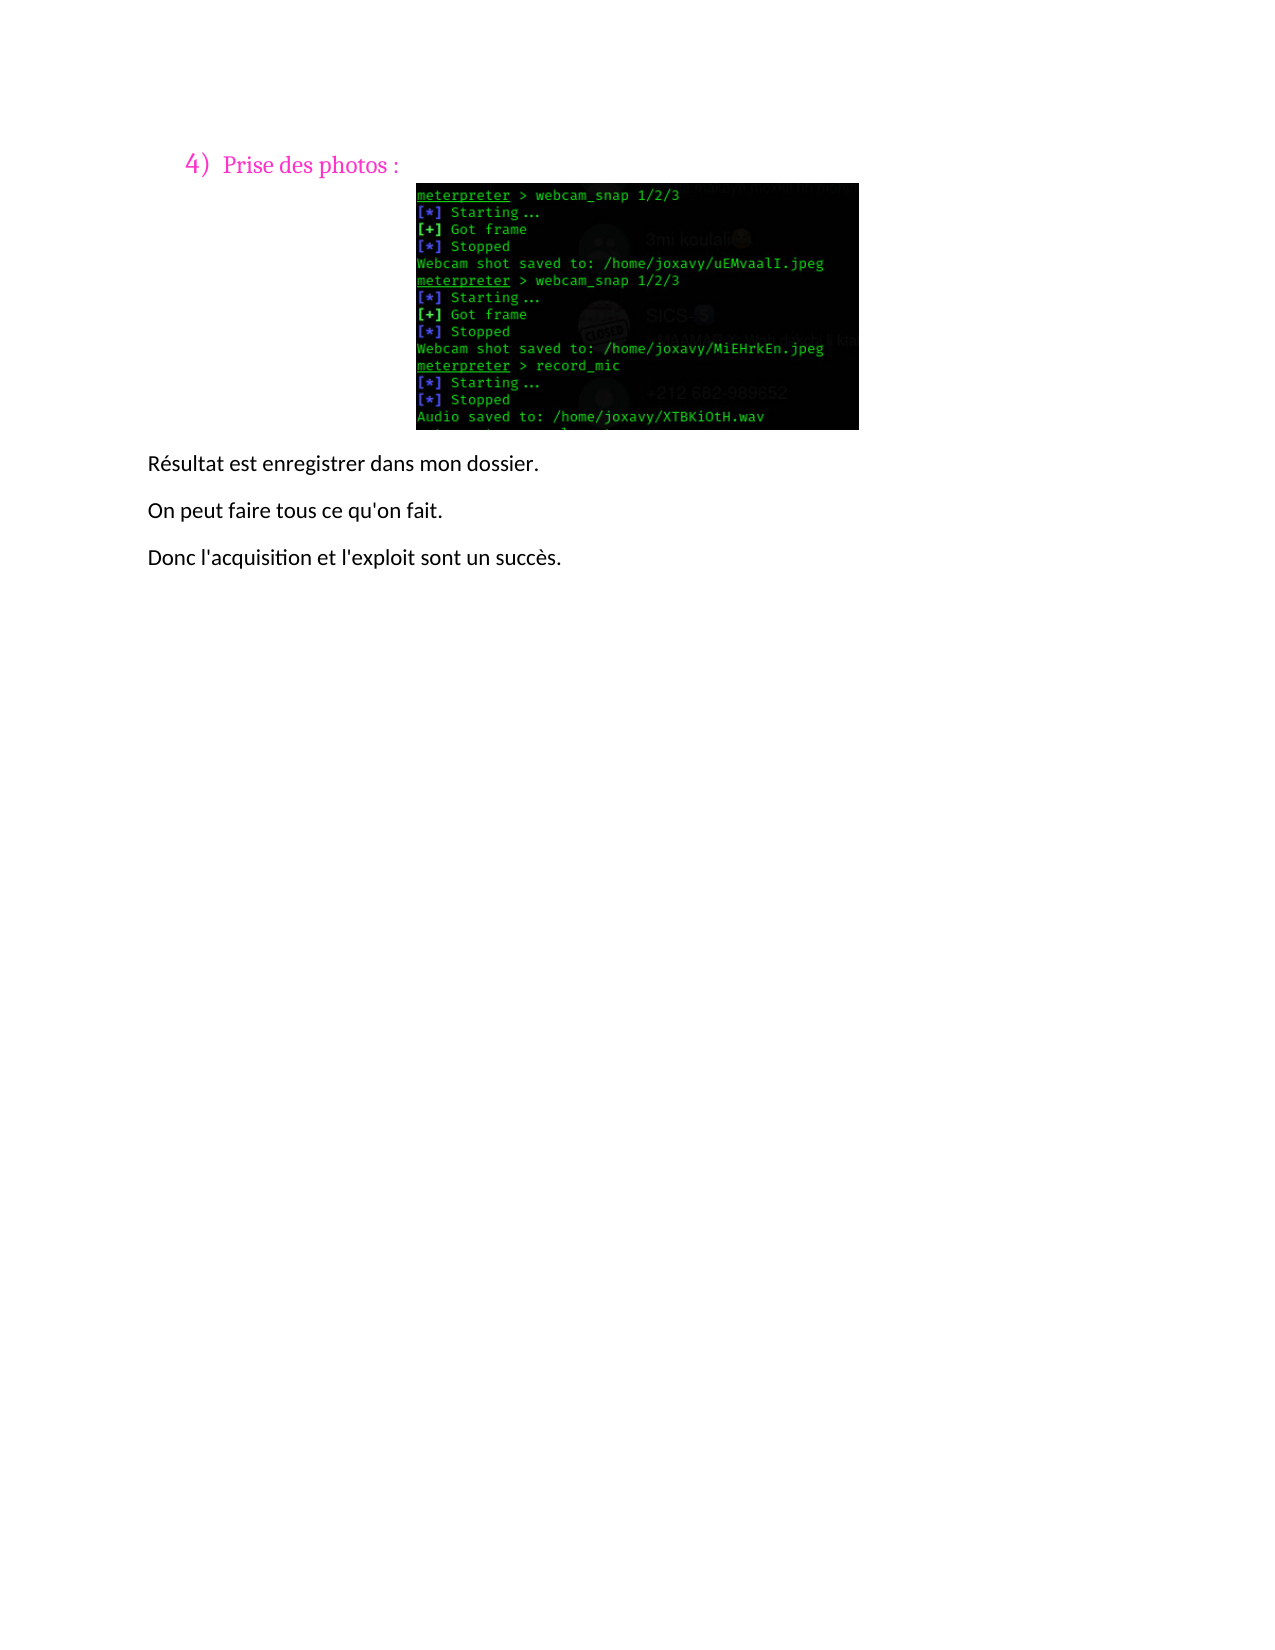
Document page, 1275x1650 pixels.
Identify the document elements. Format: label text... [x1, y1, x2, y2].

text Donc l'acquisition et l'exploit sont un succès. [148, 543, 1127, 571]
picture [416, 183, 859, 430]
subtitle Prise des photos : [185, 148, 1127, 181]
text Résultat est enregistrer dans mon dossier. [148, 449, 1127, 477]
text On peut faire tous ce qu'on fait. [148, 496, 1127, 524]
